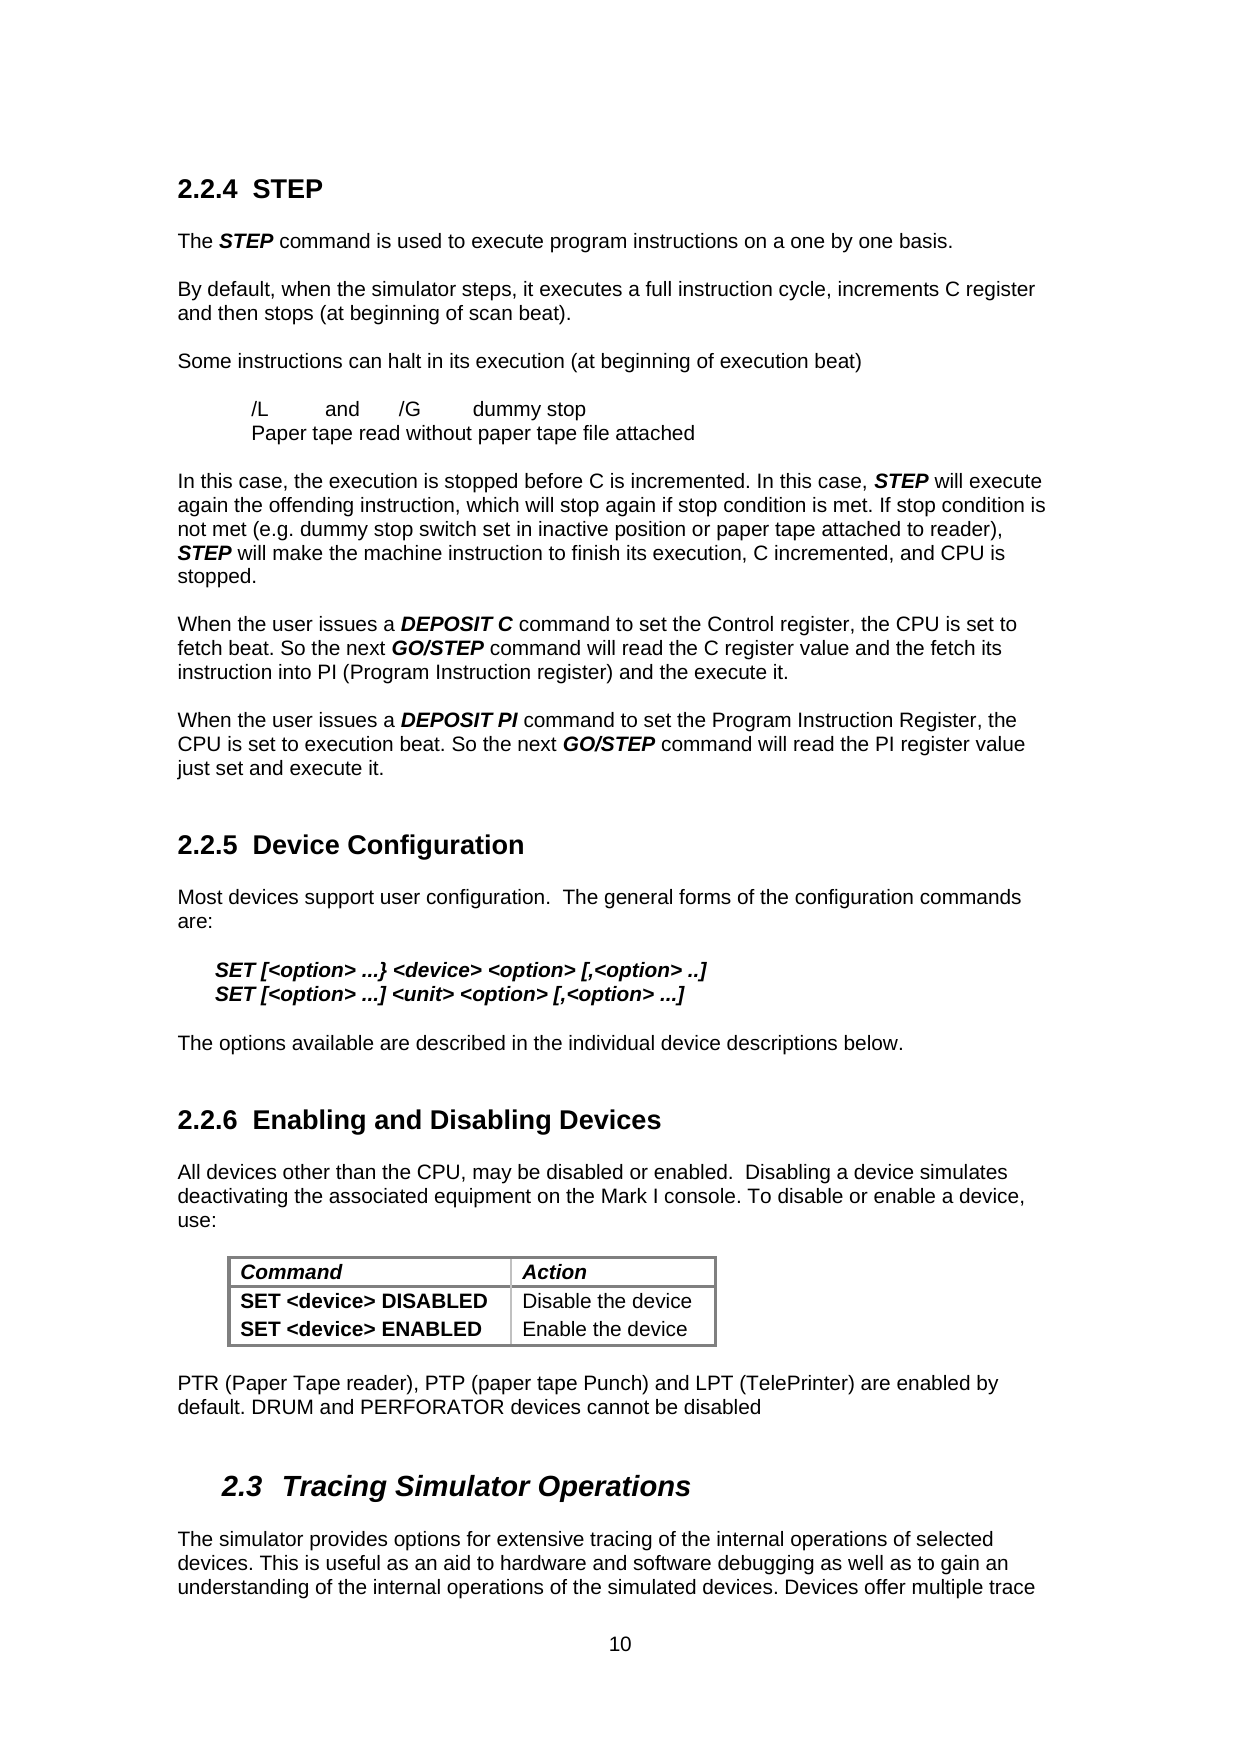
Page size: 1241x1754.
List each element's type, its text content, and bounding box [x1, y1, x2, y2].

text Some instructions can halt in its execution (at beginning of execution beat) [177, 349, 1063, 373]
text /L and /G dummy stop [177, 397, 1063, 421]
text In this case, the execution is stopped before C is incremented. In this case, STEP will execute again the offending instruction, which will stop again if stop condition is met. If stop condition is not met (e.g. dummy stop switch set in inactive position or paper tape attached to reader), STEP will make the machine instruction to finish its execution, C incremented, and CPU is stopped. [177, 468, 1063, 588]
text When the user issues a DEPOSIT C command to set the Control register, the CPU is set to fetch beat. So the next GO/STEP command will read the C register value and the fetch its instruction into PI (Program Instruction register) and the execute it. [177, 612, 1063, 684]
text PTR (Paper Tape reader), PTP (paper tape Punch) and LPT (TelePrinter) are enabled by default. DRUM and PERFORATOR devices cannot be disabled [177, 1371, 1063, 1418]
table_header Command [231, 1259, 510, 1285]
text SET [<option> ...} <device> <option> [,<option> ..] SET [<option> ...] <unit> <option> [,<option> ...] [215, 958, 1063, 1006]
table_header Action [512, 1259, 714, 1285]
subtitle Enabling and Disabling Devices [177, 1104, 1063, 1135]
text By default, when the simulator steps, it executes a full instruction cycle, increments C register and then stops (at beginning of scan beat). [177, 277, 1063, 325]
table_cell Disable the device [512, 1288, 714, 1314]
table_cell Enable the device [512, 1314, 714, 1343]
text All devices other than the CPU, may be disabled or enabled. Disabling a device simulates deactivating the associated equipment on the Mark I console. To disable or enable a device, use: [177, 1160, 1063, 1232]
subtitle Tracing Simulator Operations [222, 1468, 1063, 1502]
text The STEP command is used to execute program instructions on a one by one basis. [177, 229, 1063, 253]
text Most devices support user configuration. The general forms of the configuration commands are: [177, 885, 1063, 933]
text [177, 1527, 1063, 1599]
table_cell SET <device> ENABLED [231, 1314, 510, 1343]
table_cell SET <device> DISABLED [231, 1288, 510, 1314]
subtitle Device Configuration [177, 829, 1063, 860]
text The options available are described in the individual device descriptions below. [177, 1031, 1063, 1055]
text When the user issues a DEPOSIT PI command to set the Program Instruction Register, the CPU is set to execution beat. So the next GO/STEP command will read the PI register value just set and execute it. [177, 708, 1063, 780]
subtitle STEP [177, 173, 1063, 204]
text Paper tape read without paper tape file attached [177, 421, 1063, 444]
